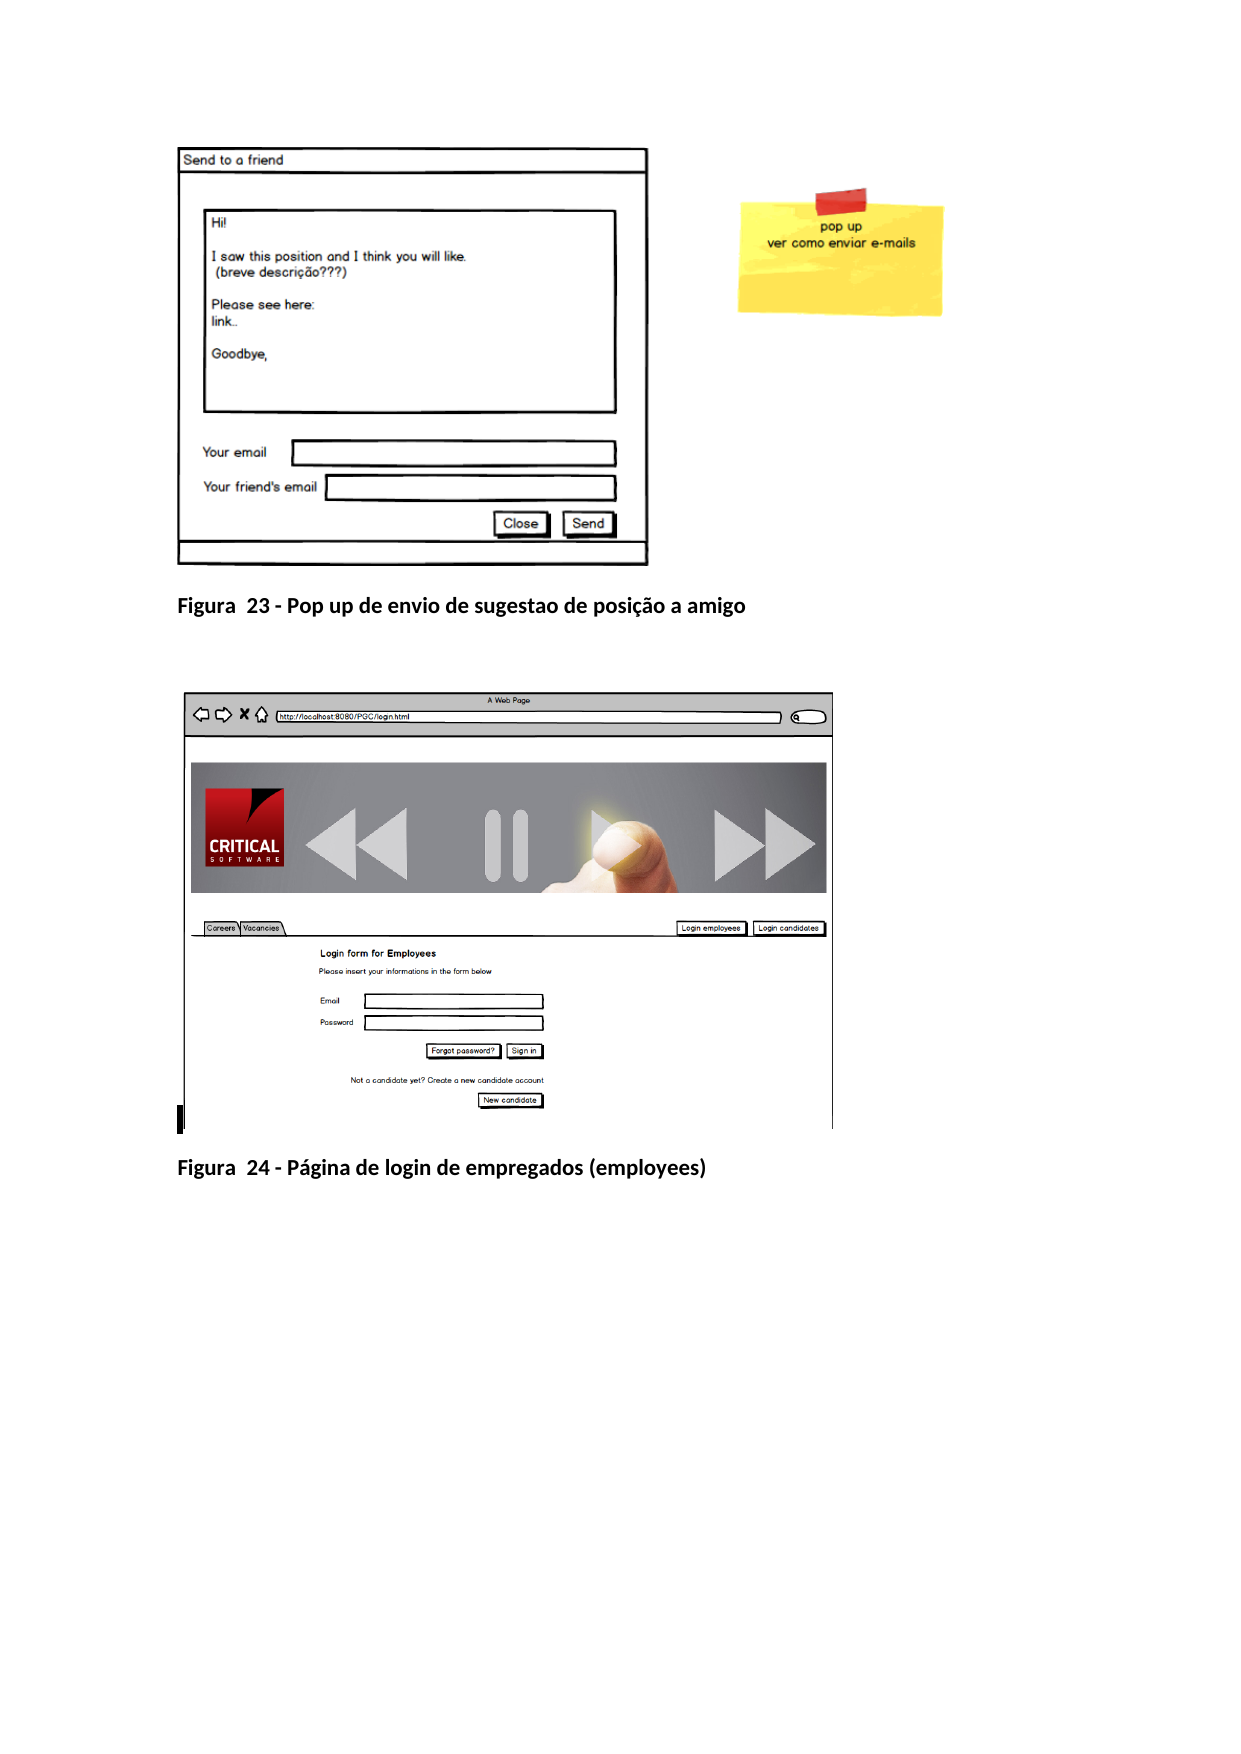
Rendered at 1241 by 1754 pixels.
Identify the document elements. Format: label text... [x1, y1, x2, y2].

picture [183, 692, 833, 1129]
picture [177, 147, 945, 566]
